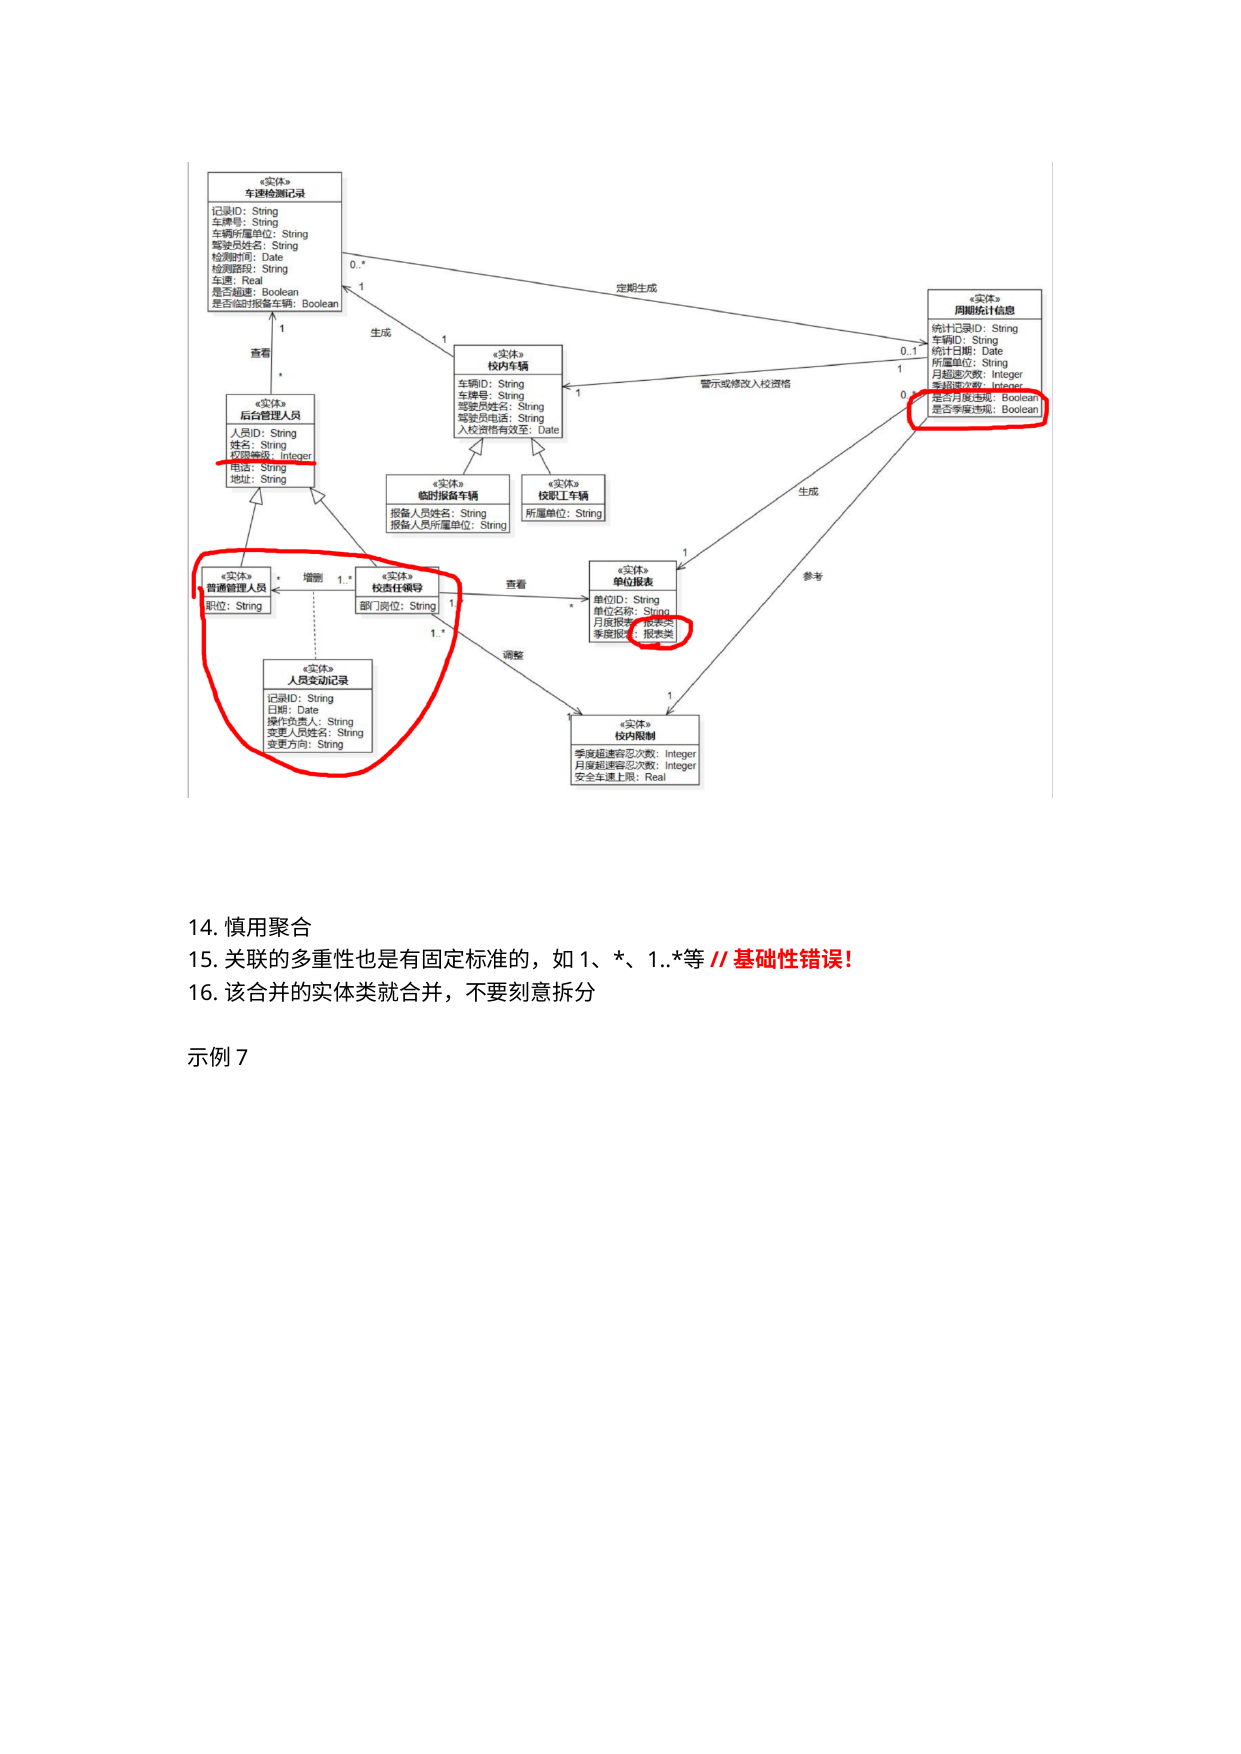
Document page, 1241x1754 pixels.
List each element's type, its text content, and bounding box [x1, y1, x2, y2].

text 15. 关联的多重性也是有固定标准的，如1、*、1..*等 // 基础性错误！ [187, 942, 1053, 974]
text 14. 慎用聚合 [187, 909, 1053, 942]
text 示例7 [187, 1039, 1053, 1072]
text 16. 该合并的实体类就合并，不要刻意拆分 [187, 974, 1053, 1007]
picture [187, 162, 1053, 798]
